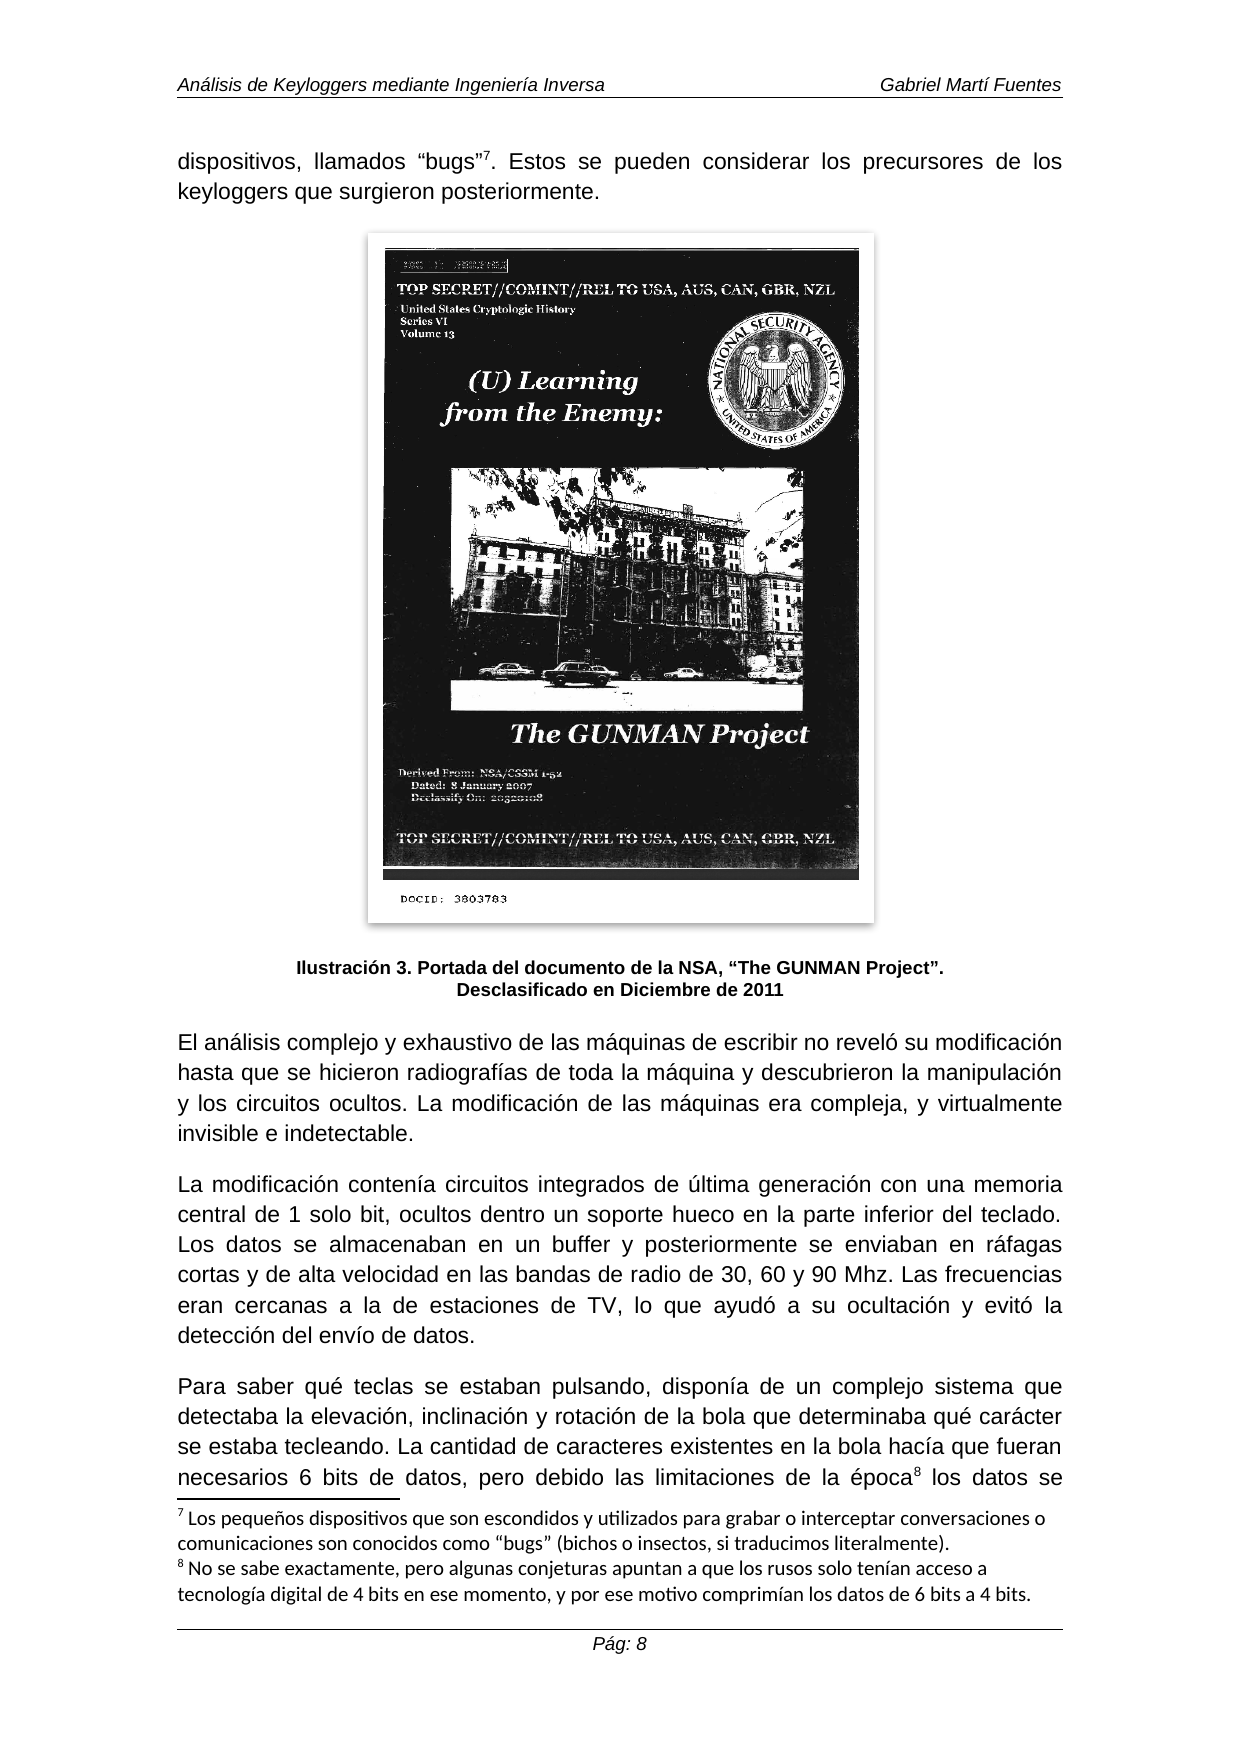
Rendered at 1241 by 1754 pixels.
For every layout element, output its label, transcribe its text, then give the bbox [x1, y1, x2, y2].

picture [383, 248, 859, 908]
text El análisis complejo y exhaustivo de las máquinas de escribir no reveló su modificación hasta que se hicieron radiografías de toda la máquina y descubrieron la manipulación y los circuitos ocultos. La modificación de las máquinas era compleja, y virtualmente invisible e indetectable. [177, 1029, 1063, 1146]
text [177, 1373, 1063, 1490]
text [177, 148, 1063, 204]
text La modificación contenía circuitos integrados de última generación con una memoria central de 1 solo bit, ocultos dentro un soporte hueco en la parte inferior del teclado. Los datos se almacenaban en un buffer y posteriormente se enviaban en ráfagas cortas y de alta velocidad en las bandas de radio de 30, 60 y 90 Mhz. Las frecuencias eran cercanas a la de estaciones de TV, lo que ayudó a su ocultación y evitó la detección del envío de datos. [177, 1171, 1063, 1348]
